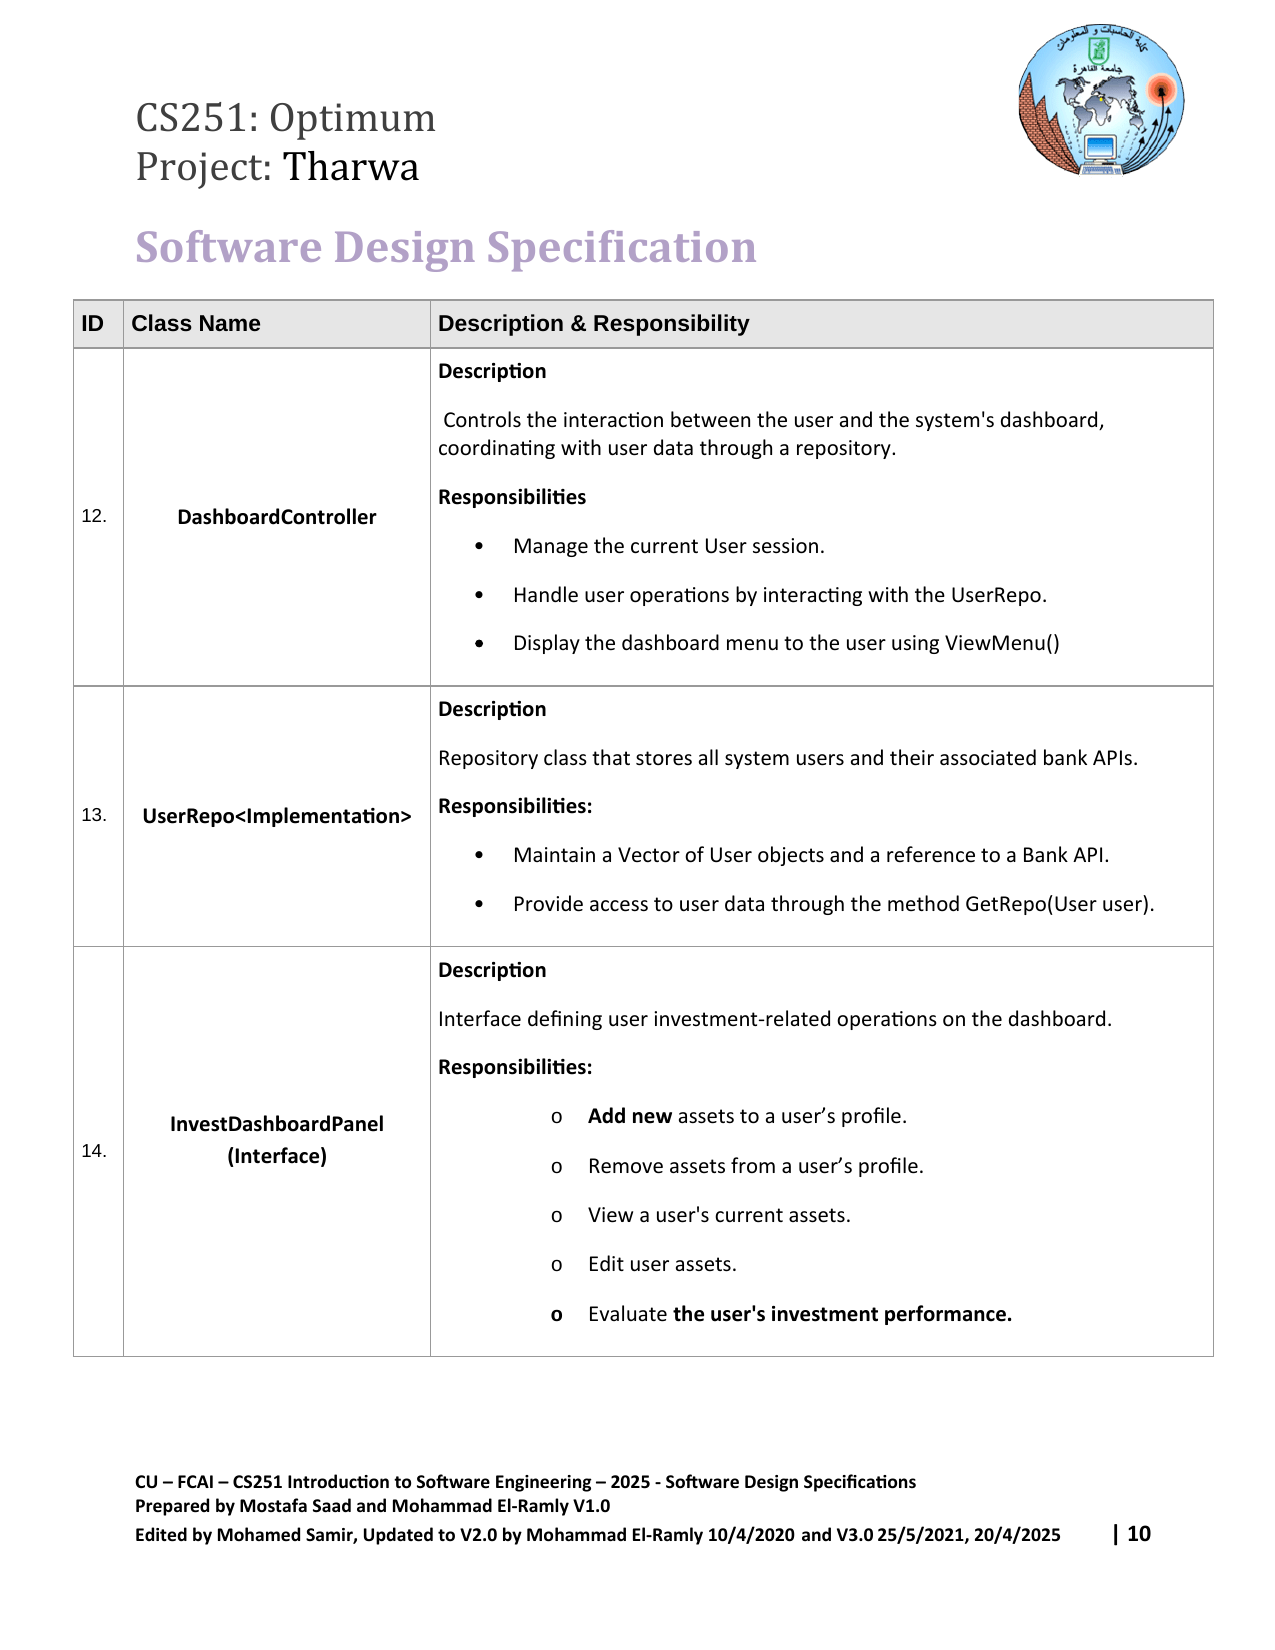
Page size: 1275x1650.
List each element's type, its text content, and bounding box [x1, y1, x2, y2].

table_cell 14. [74, 947, 123, 1356]
table_header Description & Responsibility [431, 301, 1213, 347]
table_cell Description Interface defining user investment-related operations on the dashboard. Responsibilities: Add new assets to a user’s profile. Remove assets from a user’s profile. View a user's current assets. Edit user assets. Evaluate the user's investment performance. [431, 947, 1213, 1356]
table_cell InvestDashboardPanel (Interface) [124, 947, 430, 1356]
table_header Class Name [124, 301, 430, 347]
table_cell 12. [74, 349, 123, 685]
table_header ID [74, 301, 123, 347]
table_cell Description Repository class that stores all system users and their associated bank APIs. Responsibilities: Maintain a Vector of User objects and a reference to a Bank API. Provide access to user data through the method GetRepo(User user). [431, 687, 1213, 946]
table_cell 13. [74, 687, 123, 946]
table_cell DashboardController [124, 349, 430, 685]
table_cell Description Controls the interaction between the user and the system's dashboard, coordinating with user data through a repository. Responsibilities Manage the current User session. Handle user operations by interacting with the UserRepo. Display the dashboard menu to the user using ViewMenu() [431, 349, 1213, 685]
table_cell UserRepo<Implementation> [124, 687, 430, 946]
picture [1018, 24, 1186, 180]
